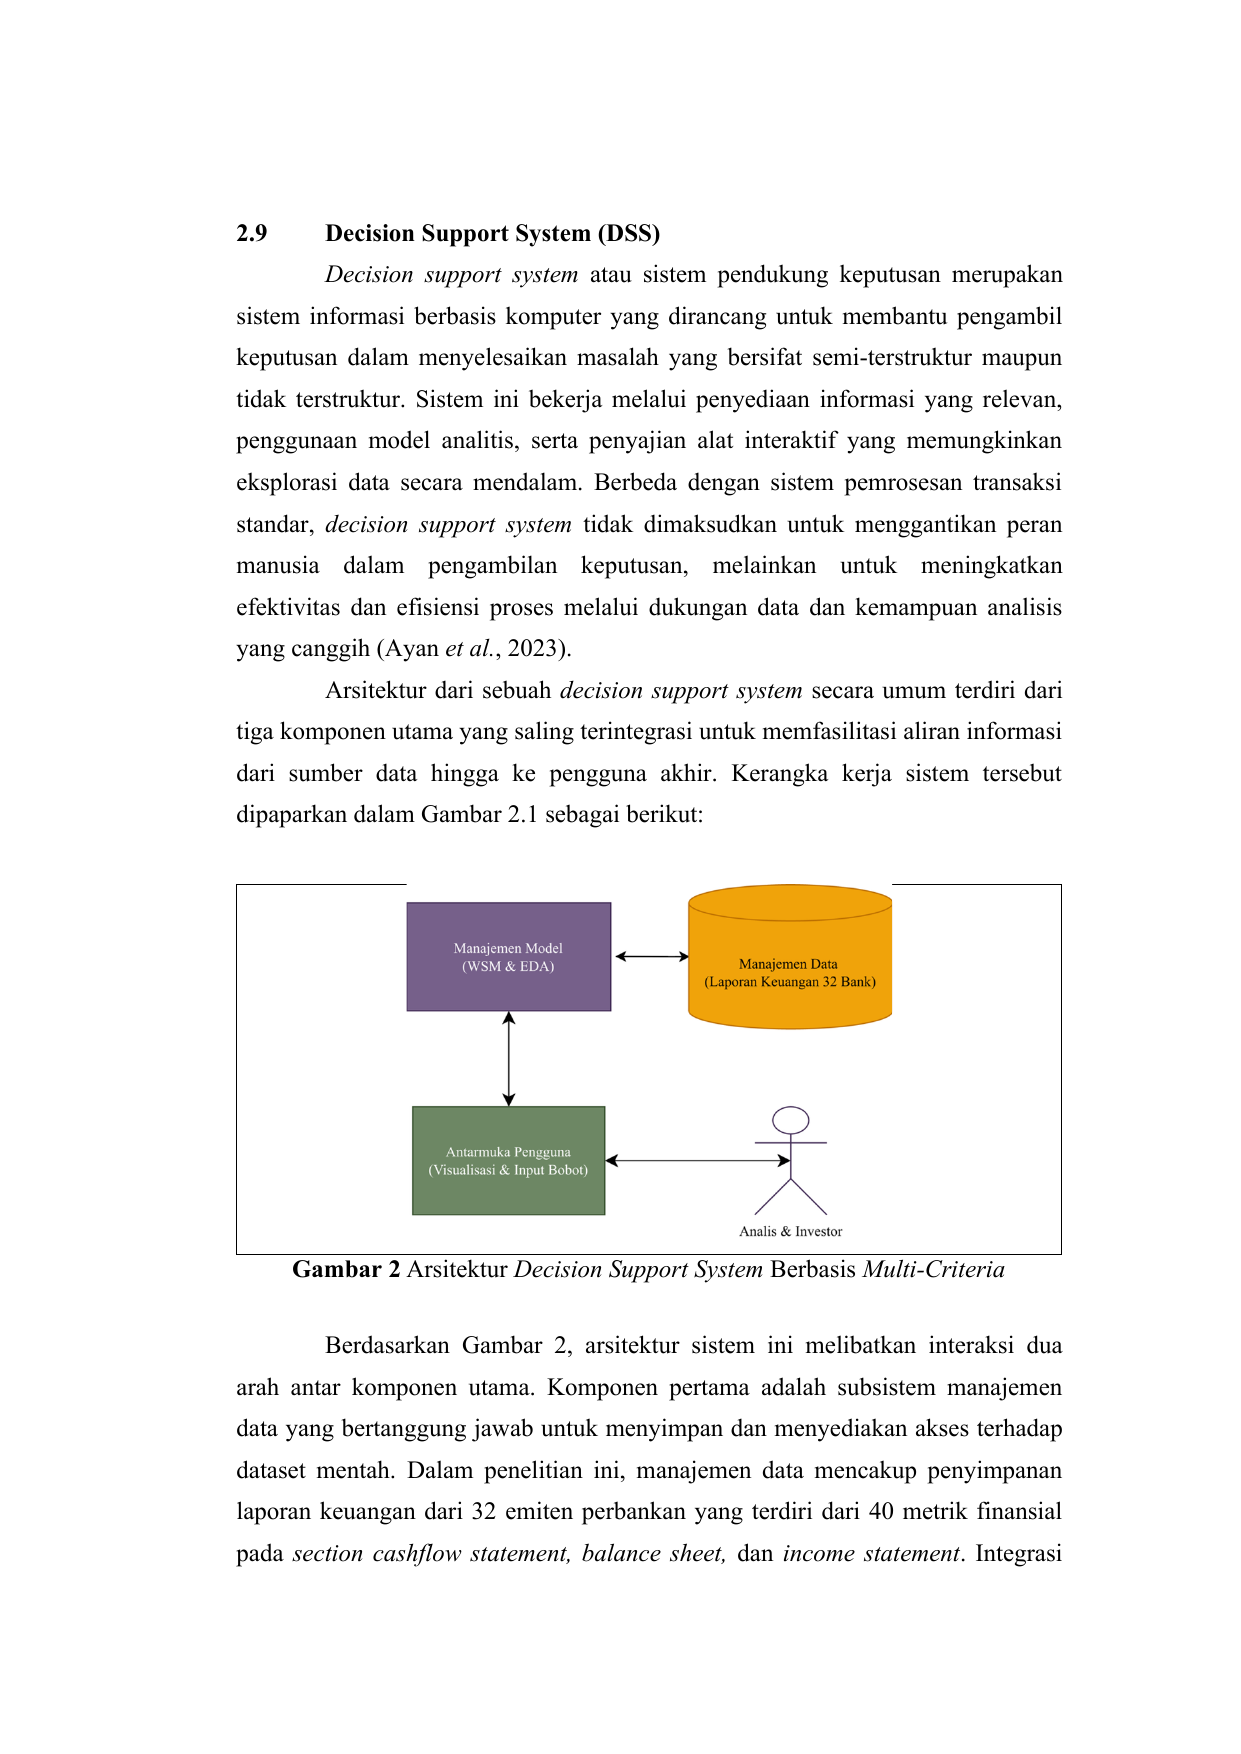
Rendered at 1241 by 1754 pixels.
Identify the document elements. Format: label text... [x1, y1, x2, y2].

picture [406, 884, 893, 1240]
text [236, 1331, 1063, 1567]
text Arsitektur dari sebuah decision support system secara umum terdiri dari tiga komponen utama yang saling terintegrasi untuk memfasilitasi aliran informasi dari sumber data hingga ke pengguna akhir. Kerangka kerja sistem tersebut dipaparkan dalam Gambar 2.1 sebagai berikut: [236, 676, 1063, 828]
table_header [237, 885, 1061, 1254]
text Decision support system atau sistem pendukung keputusan merupakan sistem informasi berbasis komputer yang dirancang untuk membantu pengambil keputusan dalam menyelesaikan masalah yang bersifat semi-terstruktur maupun tidak terstruktur. Sistem ini bekerja melalui penyediaan informasi yang relevan, penggunaan model analitis, serta penyajian alat interaktif yang memungkinkan eksplorasi data secara mendalam. Berbeda dengan sistem pemrosesan transaksi standar, decision support system tidak dimaksudkan untuk menggantikan peran manusia dalam pengambilan keputusan, melainkan untuk meningkatkan efektivitas dan efisiensi proses melalui dukungan data dan kemampuan analisis yang canggih (Ayan et al., 2023). [236, 260, 1063, 662]
text Gambar 2 Arsitektur Decision Support System Berbasis Multi-Criteria [236, 1255, 1063, 1283]
subtitle Decision Support System (DSS) [236, 219, 1063, 246]
